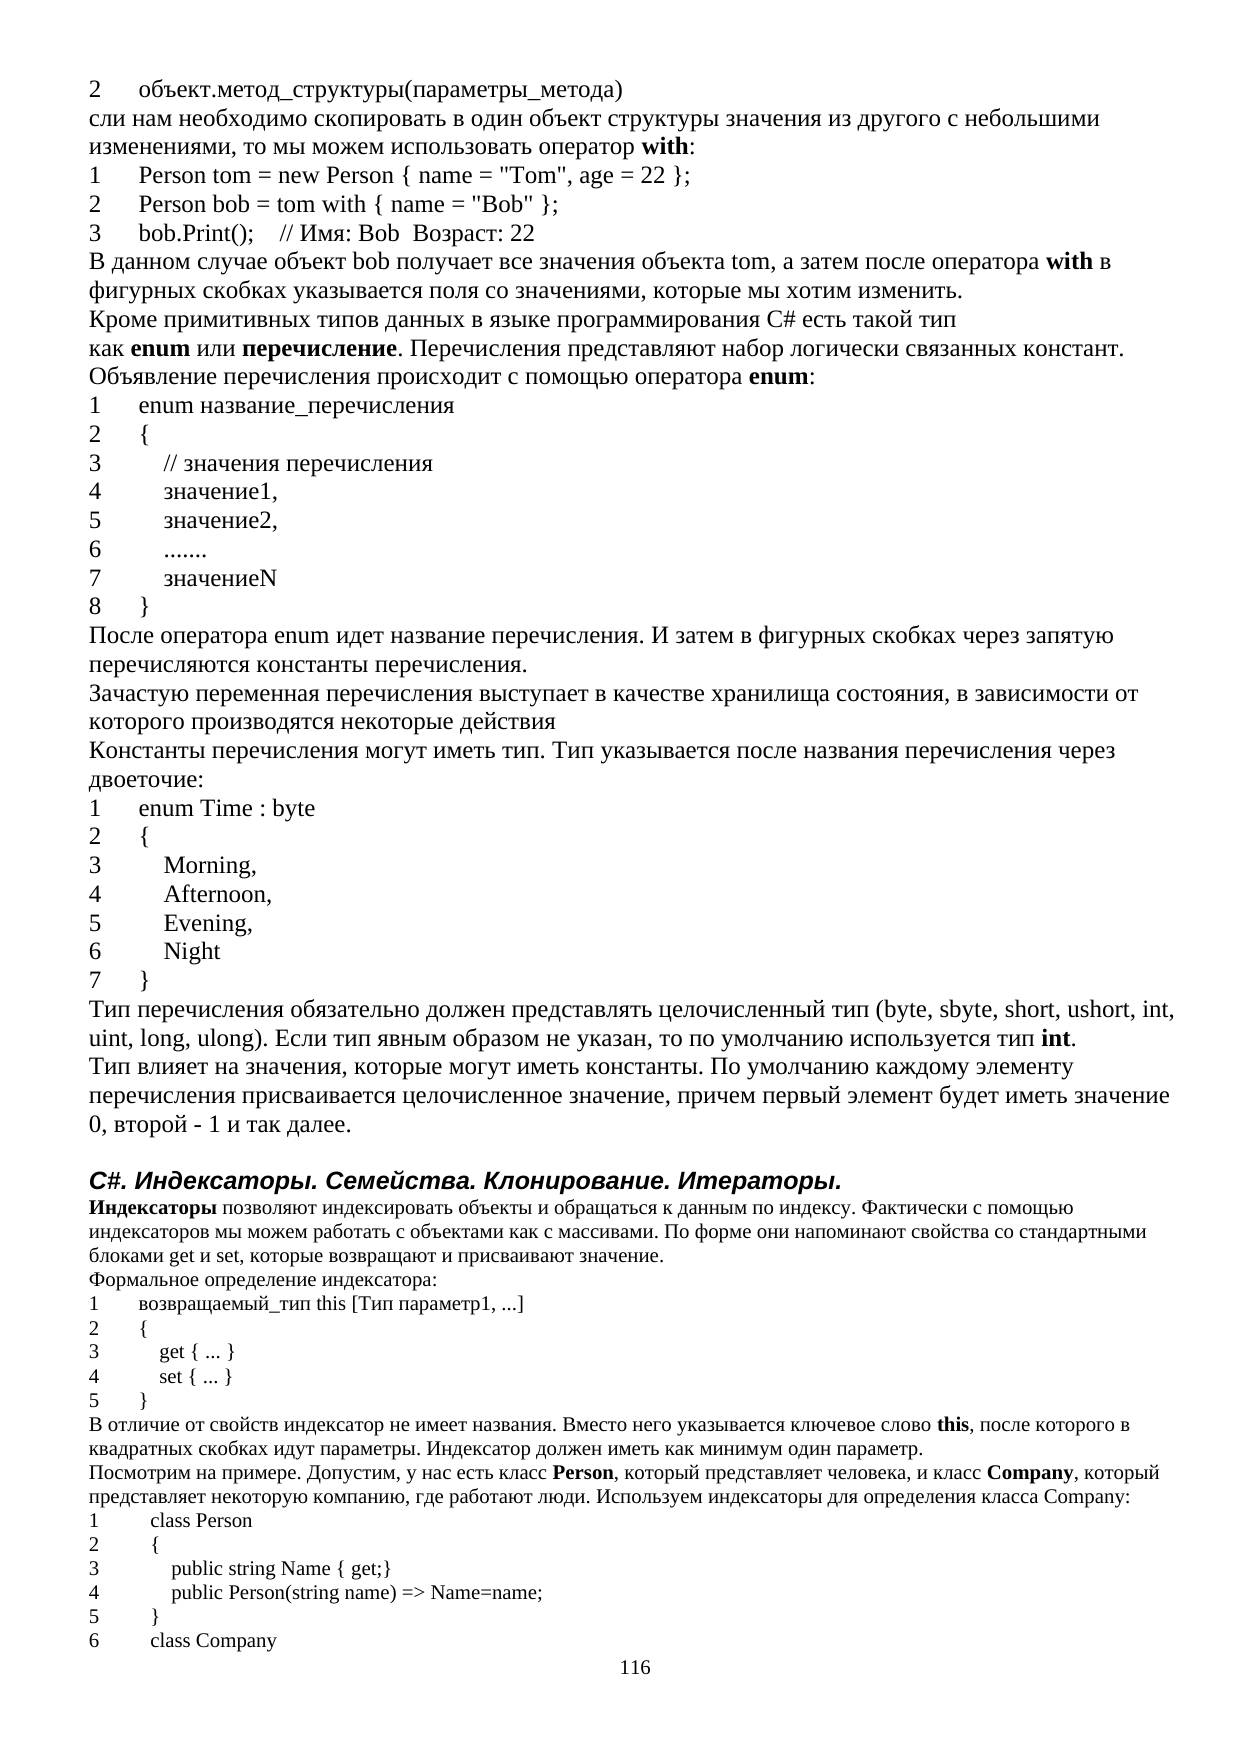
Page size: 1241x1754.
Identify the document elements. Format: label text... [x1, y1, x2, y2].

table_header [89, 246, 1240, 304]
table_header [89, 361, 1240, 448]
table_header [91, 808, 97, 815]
subtitle C#. Индексаторы. Семейства. Клонирование. Итераторы. [89, 1368, 1181, 1396]
text Объявление перечисления происходит с помощью оператора enum: [89, 563, 1181, 591]
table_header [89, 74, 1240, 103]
text Как и классы, структуры могут хранить состояние в виде полей (переменных) и определять поведение в виде методов. [89, 103, 1181, 160]
text сли нам необходимо скопировать в один объект структуры значения из другого с небольшими изменениями, то мы можем использовать оператор with: [89, 304, 1181, 361]
text И как и в случае с классами, для обращения к функциональности структуры - полям, методам и другим компонентам структуры применяется точечная нотация - после объекта структуры ставится точка, а затем указывается компонент структуры: [89, 160, 1181, 246]
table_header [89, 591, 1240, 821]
text Зачастую переменная перечисления выступает в качестве хранилища состояния, в зависимости от которого производятся некоторые действия [89, 879, 1181, 936]
text Кроме примитивных типов данных в языке программирования C# есть такой тип как enum или перечисление. Перечисления представляют набор логически связанных констант. [89, 505, 1181, 563]
text Константы перечисления могут иметь тип. Тип указывается после названия перечисления через двоеточие: [89, 936, 1181, 994]
text В данном случае объект bob получает все значения объекта tom, а затем после оператора with в фигурных скобках указывается поля со значениями, которые мы хотим изменить. [89, 448, 1181, 505]
text После оператора enum идет название перечисления. И затем в фигурных скобках через запятую перечисляются константы перечисления. [89, 821, 1181, 879]
text Тип влияет на значения, которые могут иметь константы. По умолчанию каждому элементу перечисления присваивается целочисленное значение, причем первый элемент будет иметь значение 0, второй - 1 и так далее. [89, 1253, 1181, 1339]
text Тип перечисления обязательно должен представлять целочисленный тип (byte, sbyte, short, ushort, int, uint, long, ulong). Если тип явным образом не указан, то по умолчанию используется тип int. [89, 1195, 1181, 1253]
text Индексаторы позволяют индексировать объекты и обращаться к данным по индексу. Фактически с помощью индексаторов мы можем работать с объектами как с массивами. По форме они напоминают свойства со стандартными блоками get и set, которые возвращают и присваивают значение. [89, 1396, 1181, 1468]
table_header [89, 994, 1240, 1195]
text Формальное определение индексатора: [89, 1468, 1181, 1493]
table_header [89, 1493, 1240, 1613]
